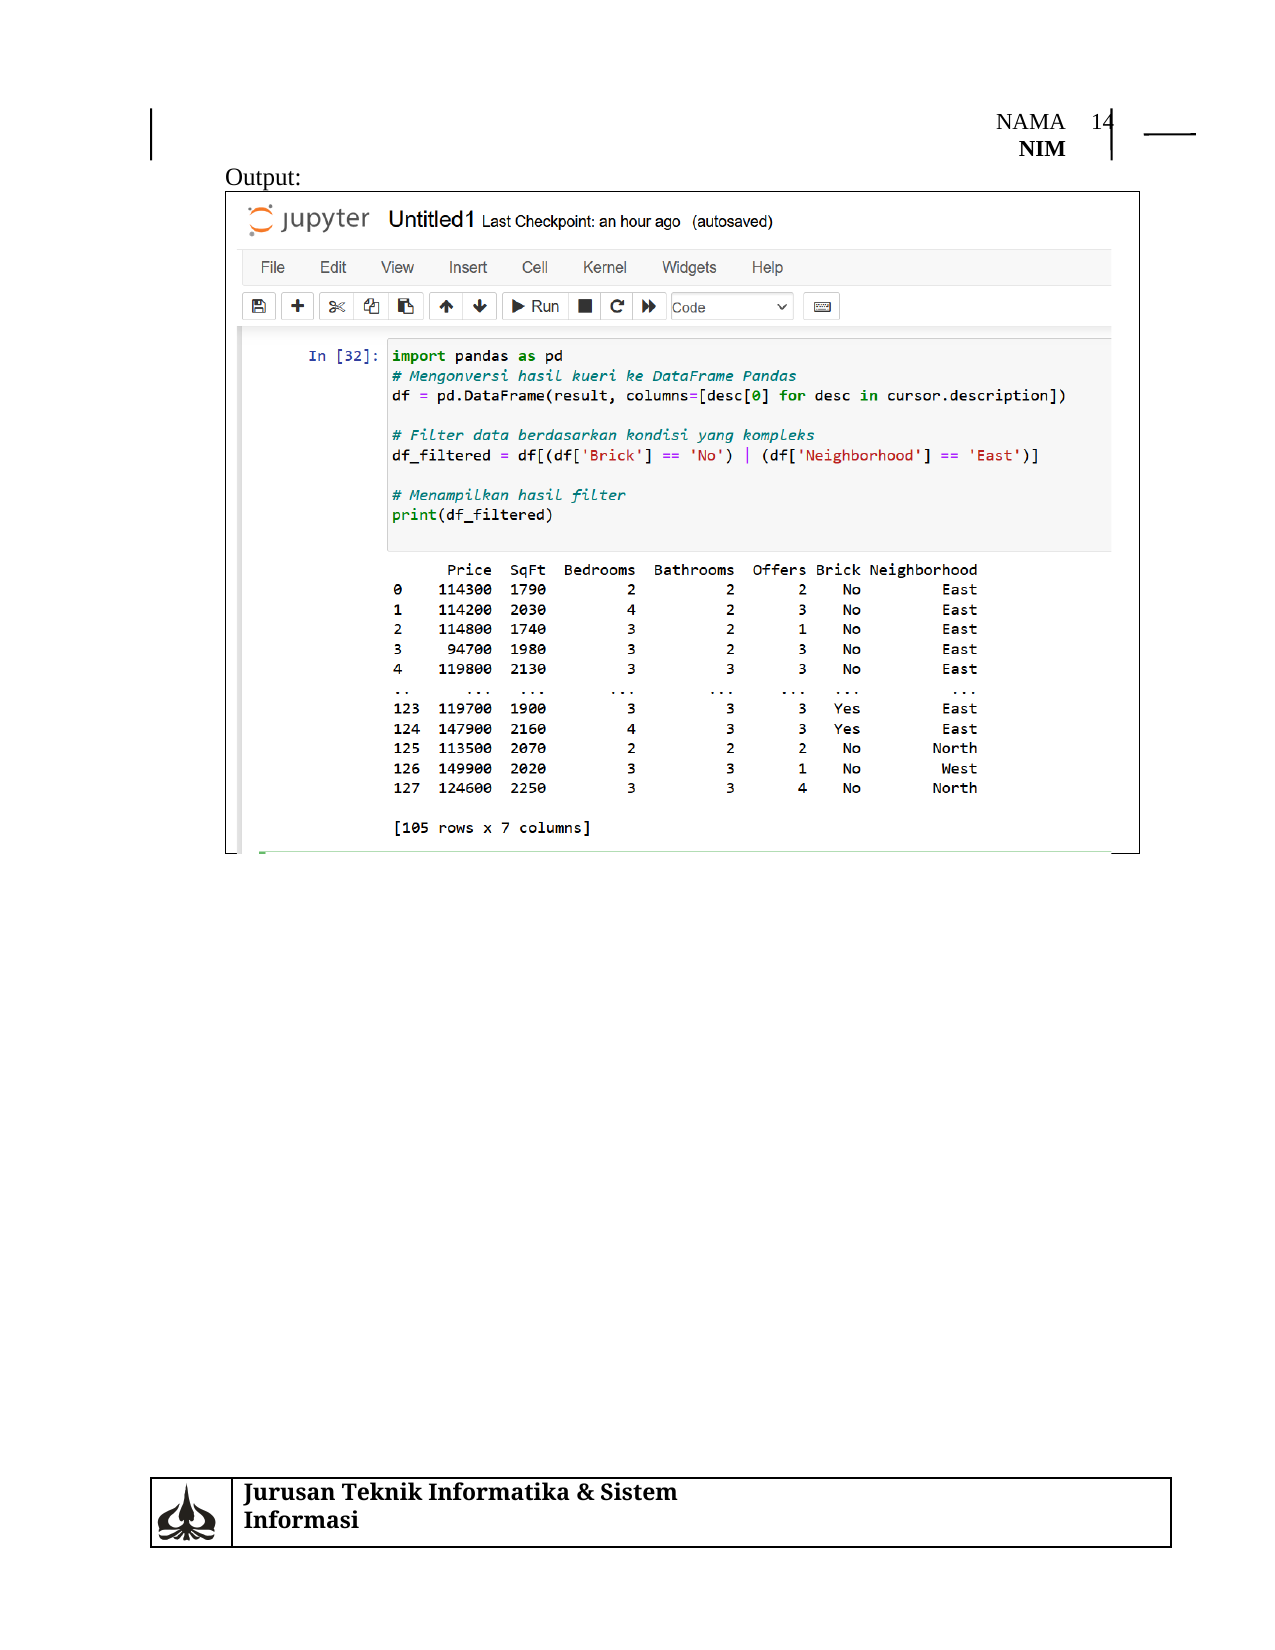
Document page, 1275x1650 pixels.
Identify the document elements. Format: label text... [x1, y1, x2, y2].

text Output: [225, 162, 1139, 191]
picture [157, 1482, 216, 1541]
table_header [226, 192, 1139, 853]
picture [236, 201, 1112, 854]
